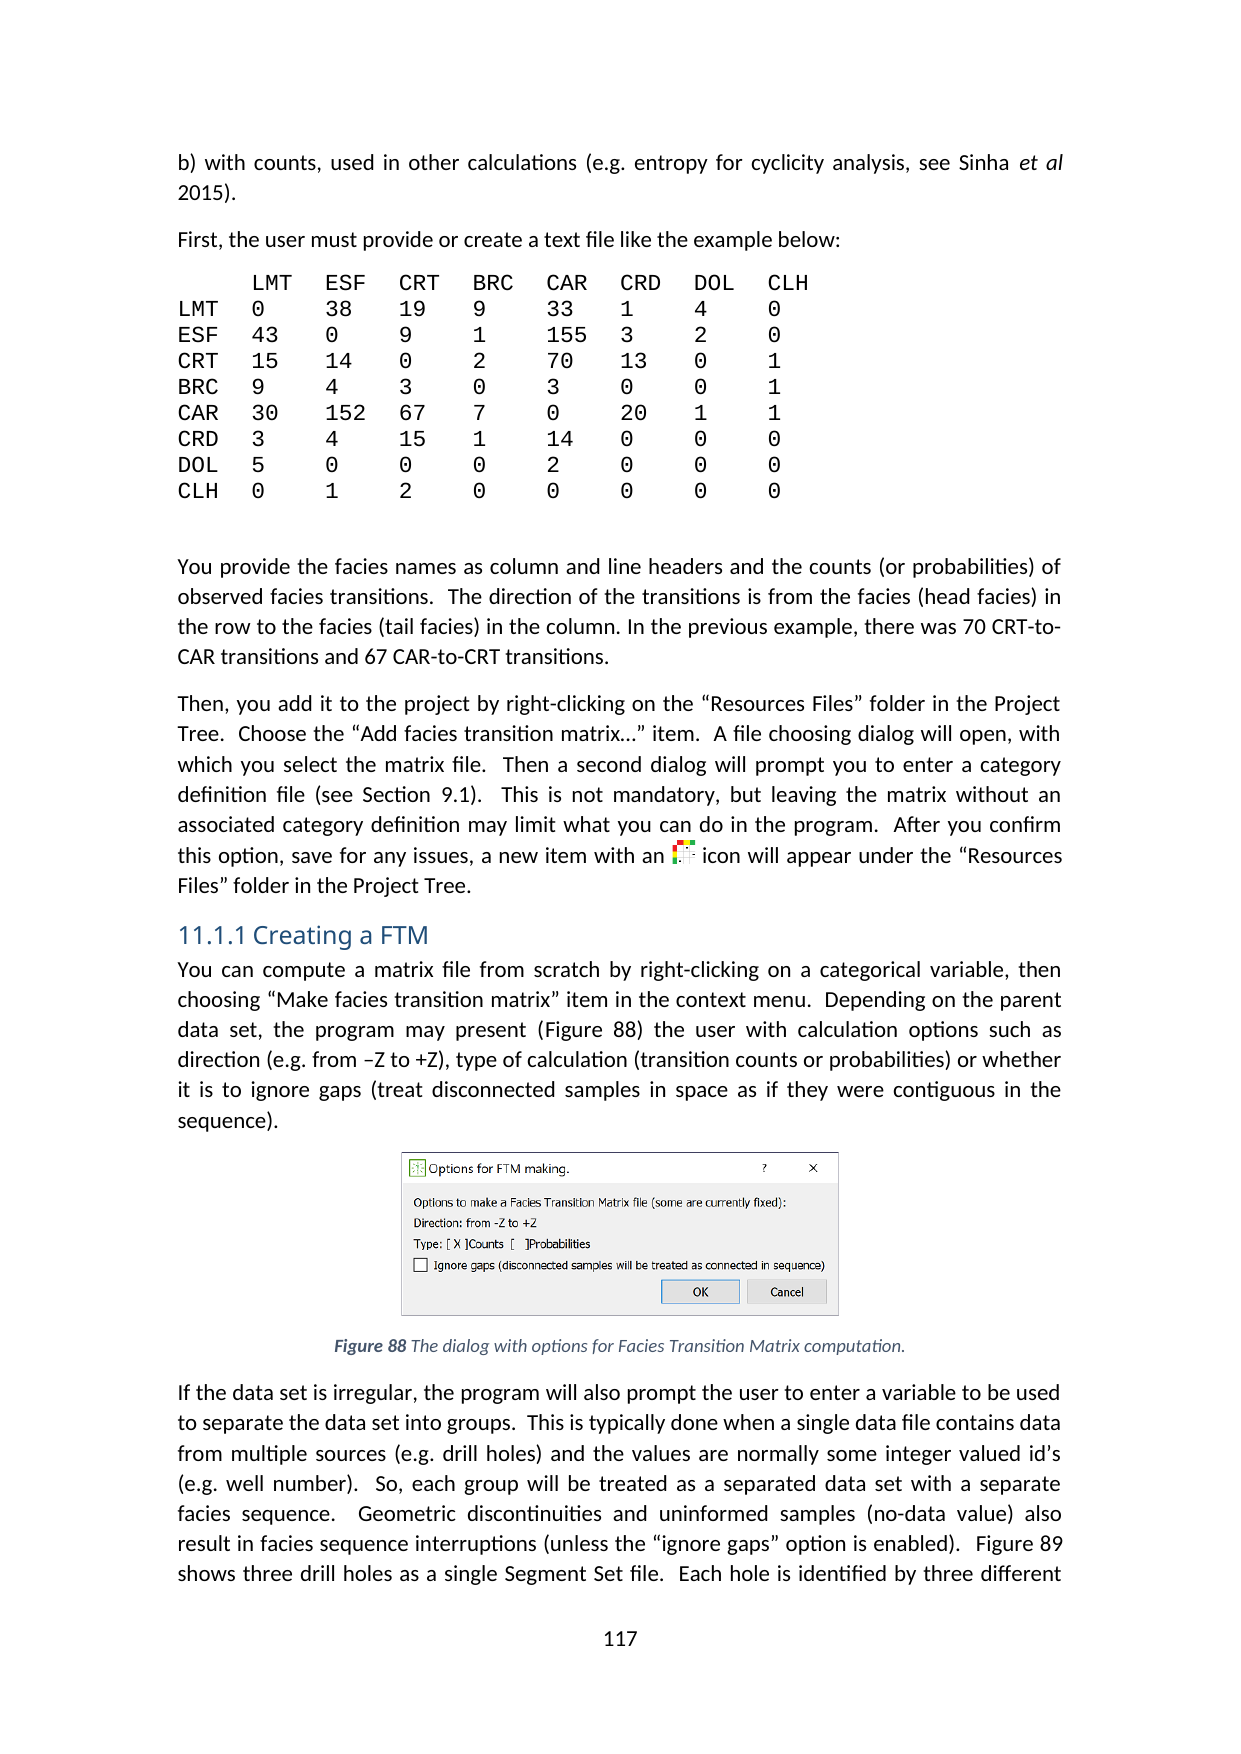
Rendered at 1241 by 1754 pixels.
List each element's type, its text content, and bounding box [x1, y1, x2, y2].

text LMT 0 38 19 9 33 1 4 0 [177, 297, 1063, 323]
subtitle Creating a FTM [177, 918, 1063, 952]
picture [401, 1152, 839, 1316]
text ESF 43 0 9 1 155 3 2 0 [177, 323, 1063, 349]
text CAR 30 152 67 7 0 20 1 1 [177, 401, 1063, 427]
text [177, 148, 1063, 206]
text Figure 88 The dialog with options for Facies Transition Matrix computation. [177, 1334, 1063, 1357]
text CRT 15 14 0 2 70 13 0 1 [177, 349, 1063, 375]
picture [672, 840, 696, 864]
text Then, you add it to the project by right-clicking on the “Resources Files” folder in the Project Tree. Choose the “Add facies transition matrix…” item. A file choosing dialog will open, with which you select the matrix file. Then a second dialog will prompt you to enter a category definition file (see Section 9.1). This is not mandatory, but leaving the matrix without an associated category definition may limit what you can do in the program. After you confirm this option, save for any issues, a new item with an icon will appear under the “Resources Files” folder in the Project Tree. [177, 689, 1063, 899]
text CLH 0 1 2 0 0 0 0 0 [177, 479, 1063, 505]
text You provide the facies names as column and line headers and the counts (or probabilities) of observed facies transitions. The direction of the transitions is from the facies (head facies) in the row to the facies (tail facies) in the column. In the previous example, there was 70 CRT-to-CAR transitions and 67 CAR-to-CRT transitions. [177, 552, 1063, 671]
text DOL 5 0 0 0 2 0 0 0 [177, 453, 1063, 479]
text CRD 3 4 15 1 14 0 0 0 [177, 427, 1063, 453]
text BRC 9 4 3 0 3 0 0 1 [177, 375, 1063, 401]
text First, the user must provide or create a text file like the example below: [177, 225, 1063, 253]
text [177, 1378, 1063, 1587]
text You can compute a matrix file from scratch by right-clicking on a categorical variable, then choosing “Make facies transition matrix” item in the context menu. Depending on the parent data set, the program may present (Figure 88) the user with calculation options such as direction (e.g. from –Z to +Z), type of calculation (transition counts or probabilities) or whether it is to ignore gaps (treat disconnected samples in space as if they were contiguous in the sequence). [177, 955, 1063, 1134]
text LMT ESF CRT BRC CAR CRD DOL CLH [177, 272, 1063, 297]
